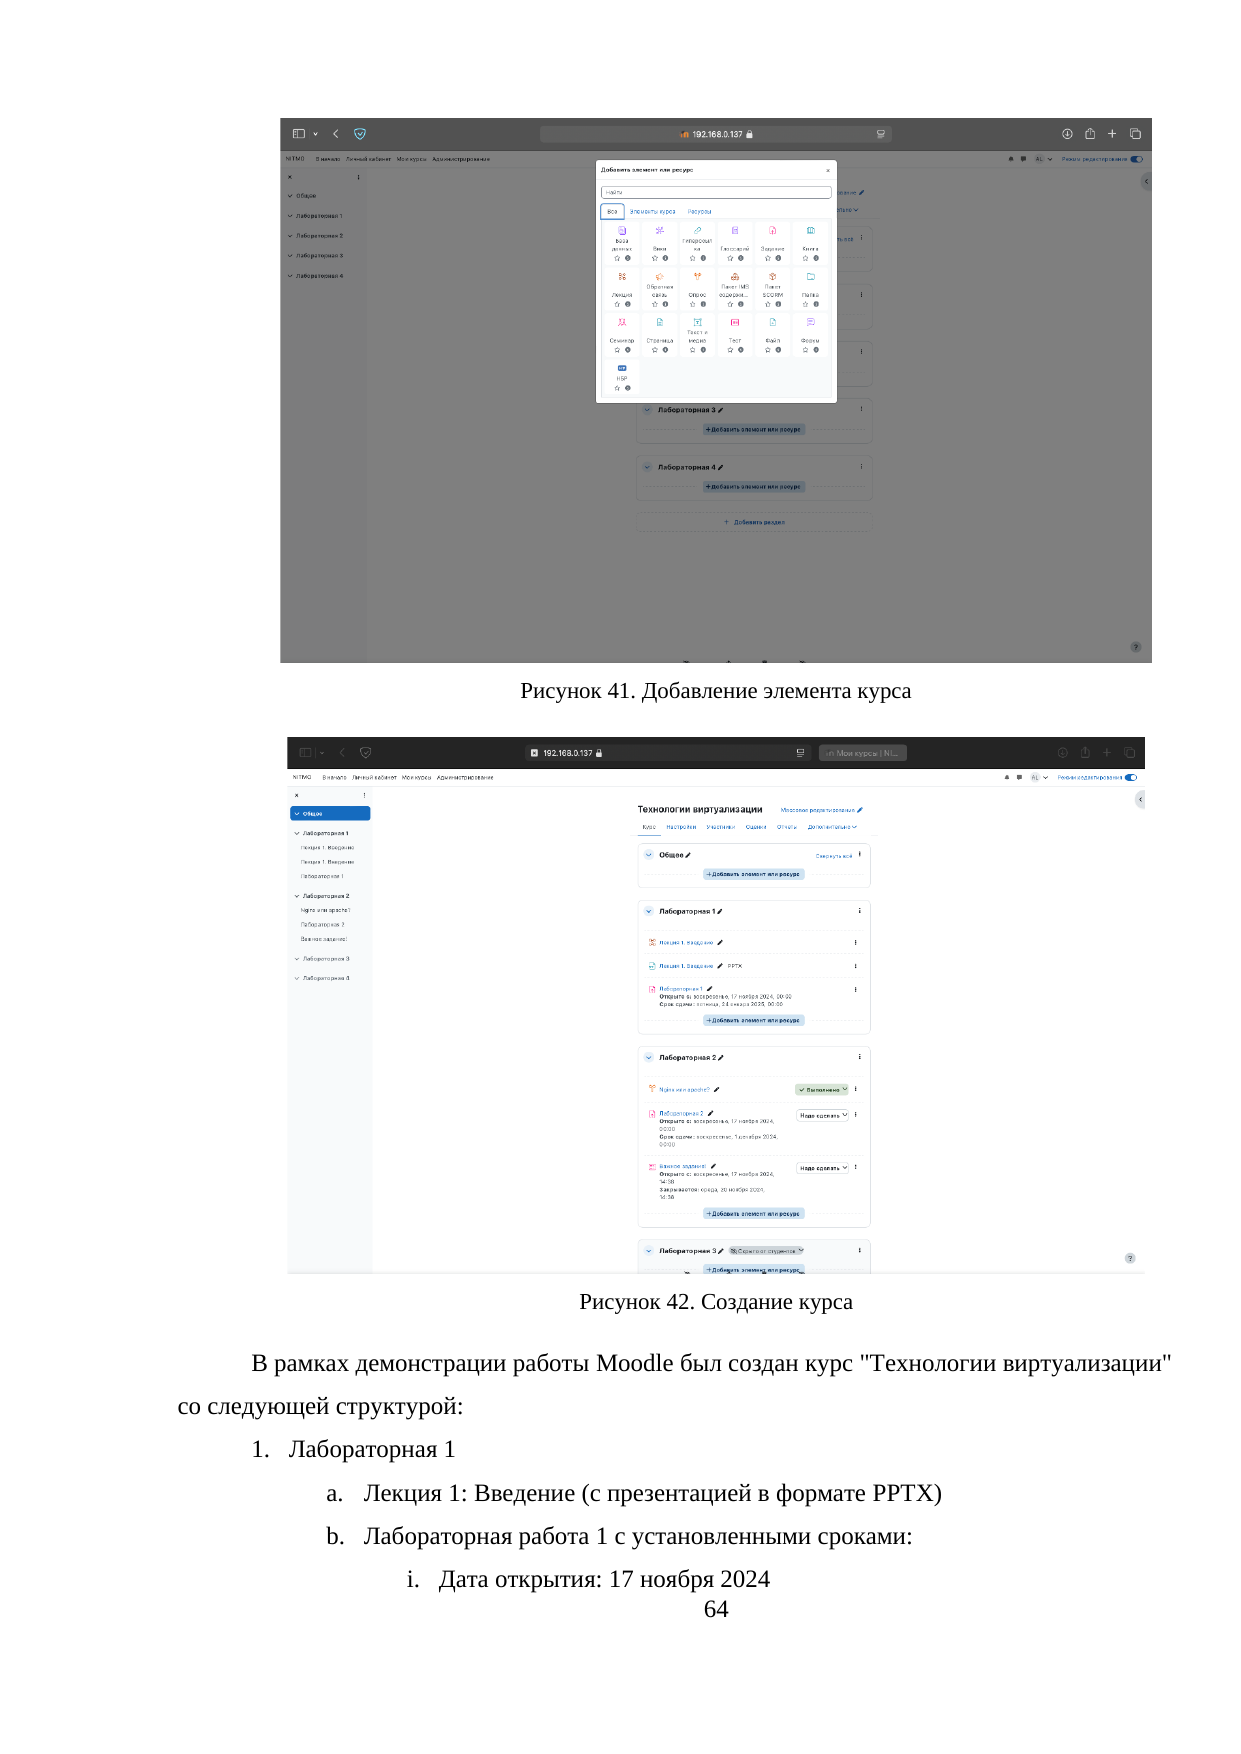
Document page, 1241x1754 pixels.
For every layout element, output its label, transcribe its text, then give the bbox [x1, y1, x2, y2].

list Лабораторная работа 1 с установленными сроками: [326, 1521, 1181, 1549]
picture [287, 737, 1145, 1274]
list Лекция 1: Введение (с презентацией в формате PPTX) [326, 1478, 1181, 1506]
text В рамках демонстрации работы Moodle был создан курс "Технологии виртуализации" со следующей структурой: [177, 1348, 1181, 1420]
list Лабораторная 1 [251, 1434, 1181, 1463]
picture [280, 118, 1152, 663]
list Дата открытия: 17 ноября 2024 [420, 1564, 1181, 1593]
